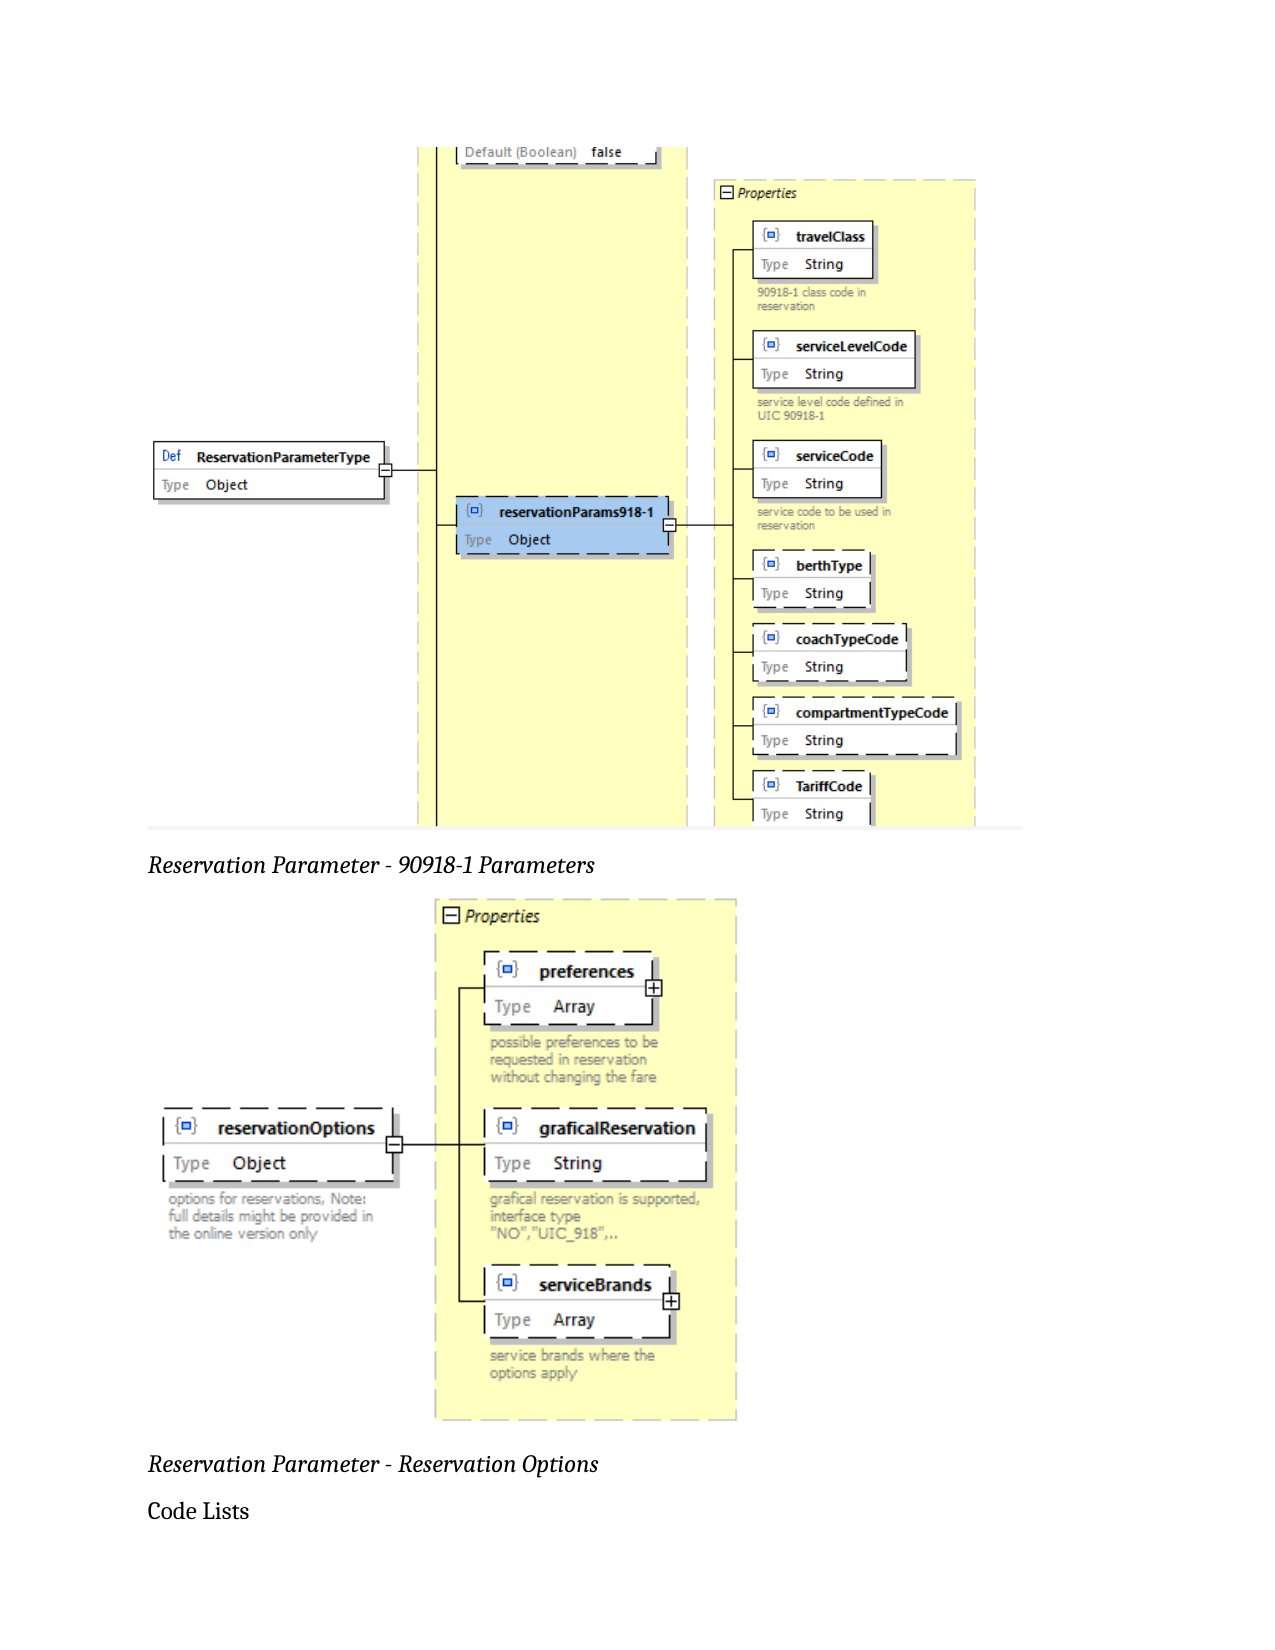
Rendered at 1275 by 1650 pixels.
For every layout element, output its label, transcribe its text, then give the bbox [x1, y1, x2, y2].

text Reservation Parameter - 90918-1 Parameters [148, 851, 1127, 879]
text Reservation Parameter - Reservation Options [148, 1449, 1127, 1478]
picture [147, 147, 1023, 830]
text Code Lists [148, 1497, 1127, 1526]
picture [147, 891, 753, 1429]
